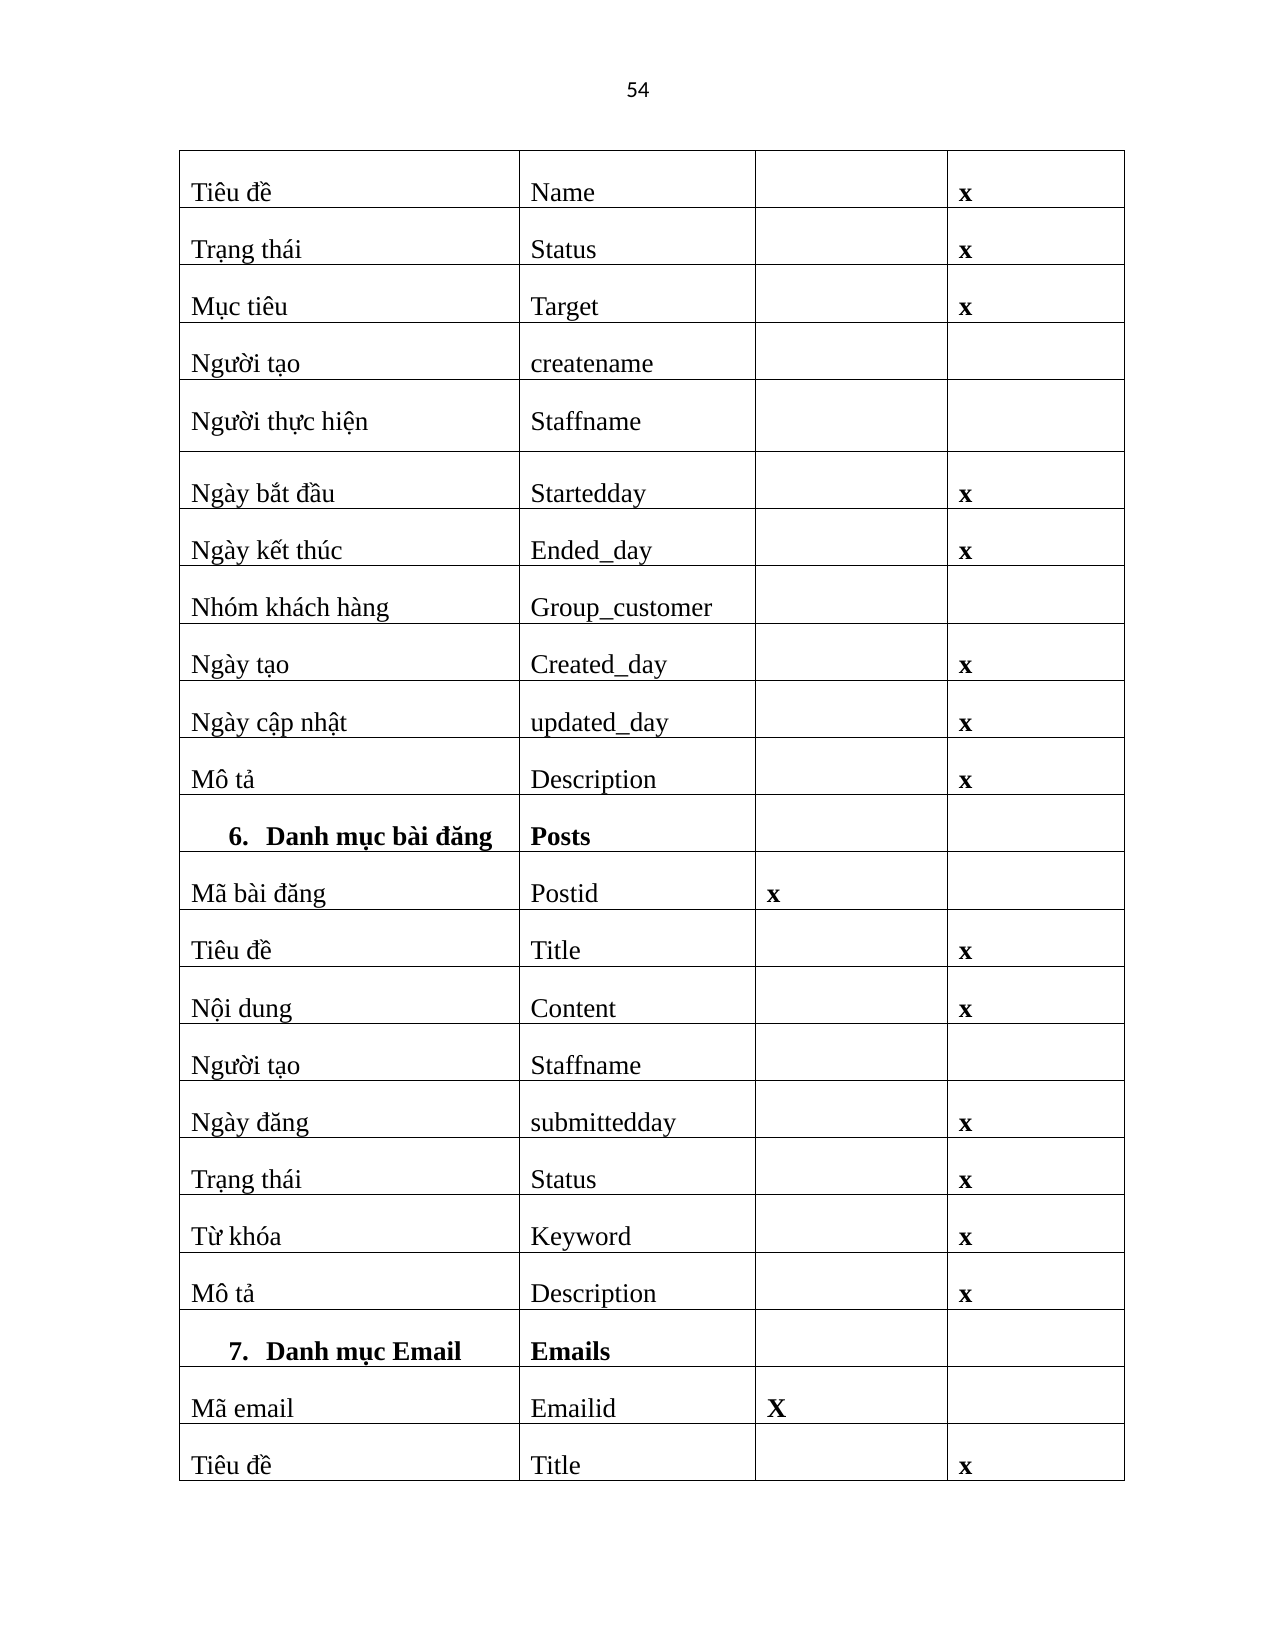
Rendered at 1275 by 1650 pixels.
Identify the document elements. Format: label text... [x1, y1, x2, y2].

table_cell [948, 852, 1124, 908]
table_cell Title [520, 1424, 755, 1480]
table_cell Người thực hiện [180, 380, 519, 451]
table_cell [756, 967, 947, 1023]
table_cell x [948, 509, 1124, 565]
table_cell x [948, 452, 1124, 508]
table_cell x [948, 151, 1124, 207]
table_cell Content [520, 967, 755, 1023]
table_cell x [948, 1081, 1124, 1137]
table_cell Ngày cập nhật [180, 681, 519, 737]
table_cell Staffname [520, 1024, 755, 1080]
table_cell Tiêu đề [180, 910, 519, 966]
table_cell [756, 509, 947, 565]
table_cell [756, 1024, 947, 1080]
table_cell Ngày tạo [180, 624, 519, 680]
table_cell [948, 566, 1124, 622]
table_cell Startedday [520, 452, 755, 508]
table_cell [948, 1024, 1124, 1080]
table_cell Người tạo [180, 1024, 519, 1080]
table_cell [756, 1253, 947, 1309]
table_cell submittedday [520, 1081, 755, 1137]
table_cell Postid [520, 852, 755, 908]
table_cell x [948, 681, 1124, 737]
table_cell Ngày đăng [180, 1081, 519, 1137]
table_cell Status [520, 208, 755, 264]
table_cell [756, 1081, 947, 1137]
table_cell Ngày bắt đầu [180, 452, 519, 508]
table_cell Tiêu đề [180, 1424, 519, 1480]
table_cell [756, 910, 947, 966]
table_cell Name [520, 151, 755, 207]
table_cell Mô tả [180, 738, 519, 794]
table_cell x [948, 208, 1124, 264]
table_cell Mô tả [180, 1253, 519, 1309]
table_cell Mã bài đăng [180, 852, 519, 908]
table_cell x [948, 910, 1124, 966]
table_cell Description [520, 738, 755, 794]
table_cell x [756, 852, 947, 908]
table_cell Ended_day [520, 509, 755, 565]
table_cell Từ khóa [180, 1195, 519, 1252]
table_cell updated_day [520, 681, 755, 737]
table_cell Target [520, 265, 755, 322]
table_cell x [948, 624, 1124, 680]
table_cell [756, 624, 947, 680]
table_cell x [948, 1253, 1124, 1309]
table_cell x [948, 1424, 1124, 1480]
table_cell [948, 323, 1124, 379]
table_cell x [948, 265, 1124, 322]
table_cell [756, 151, 947, 207]
table_cell x [948, 738, 1124, 794]
table_cell Title [520, 910, 755, 966]
table_cell Danh mục Email [180, 1310, 519, 1366]
table_cell [756, 795, 947, 851]
table_cell [756, 738, 947, 794]
table_cell Posts [520, 795, 755, 851]
table_cell Created_day [520, 624, 755, 680]
table_cell [948, 380, 1124, 451]
table_cell [948, 795, 1124, 851]
table_cell [756, 1310, 947, 1366]
table_cell [756, 1195, 947, 1252]
table_cell Nhóm khách hàng [180, 566, 519, 622]
table_cell Staffname [520, 380, 755, 451]
table_cell Emailid [520, 1367, 755, 1423]
table_cell Trạng thái [180, 208, 519, 264]
table_cell [948, 1367, 1124, 1423]
table_cell x [948, 1195, 1124, 1252]
table_cell [756, 566, 947, 622]
table_cell Danh mục bài đăng [180, 795, 519, 851]
table_cell Trạng thái [180, 1138, 519, 1194]
table_cell Description [520, 1253, 755, 1309]
table_cell Nội dung [180, 967, 519, 1023]
table_cell Tiêu đề [180, 151, 519, 207]
table_cell X [756, 1367, 947, 1423]
table_cell [756, 681, 947, 737]
table_cell [948, 1310, 1124, 1366]
table_cell Mã email [180, 1367, 519, 1423]
table_cell x [948, 1138, 1124, 1194]
table_cell [756, 1138, 947, 1194]
table_cell [756, 323, 947, 379]
table_cell Group_customer [520, 566, 755, 622]
table_cell Emails [520, 1310, 755, 1366]
table_cell [756, 265, 947, 322]
table_cell Ngày kết thúc [180, 509, 519, 565]
table_cell Người tạo [180, 323, 519, 379]
table_cell createname [520, 323, 755, 379]
table_cell [756, 380, 947, 451]
table_cell Mục tiêu [180, 265, 519, 322]
table_cell [756, 208, 947, 264]
table_cell Keyword [520, 1195, 755, 1252]
table_cell [756, 1424, 947, 1480]
table_cell x [948, 967, 1124, 1023]
table_cell [756, 452, 947, 508]
table_cell Status [520, 1138, 755, 1194]
